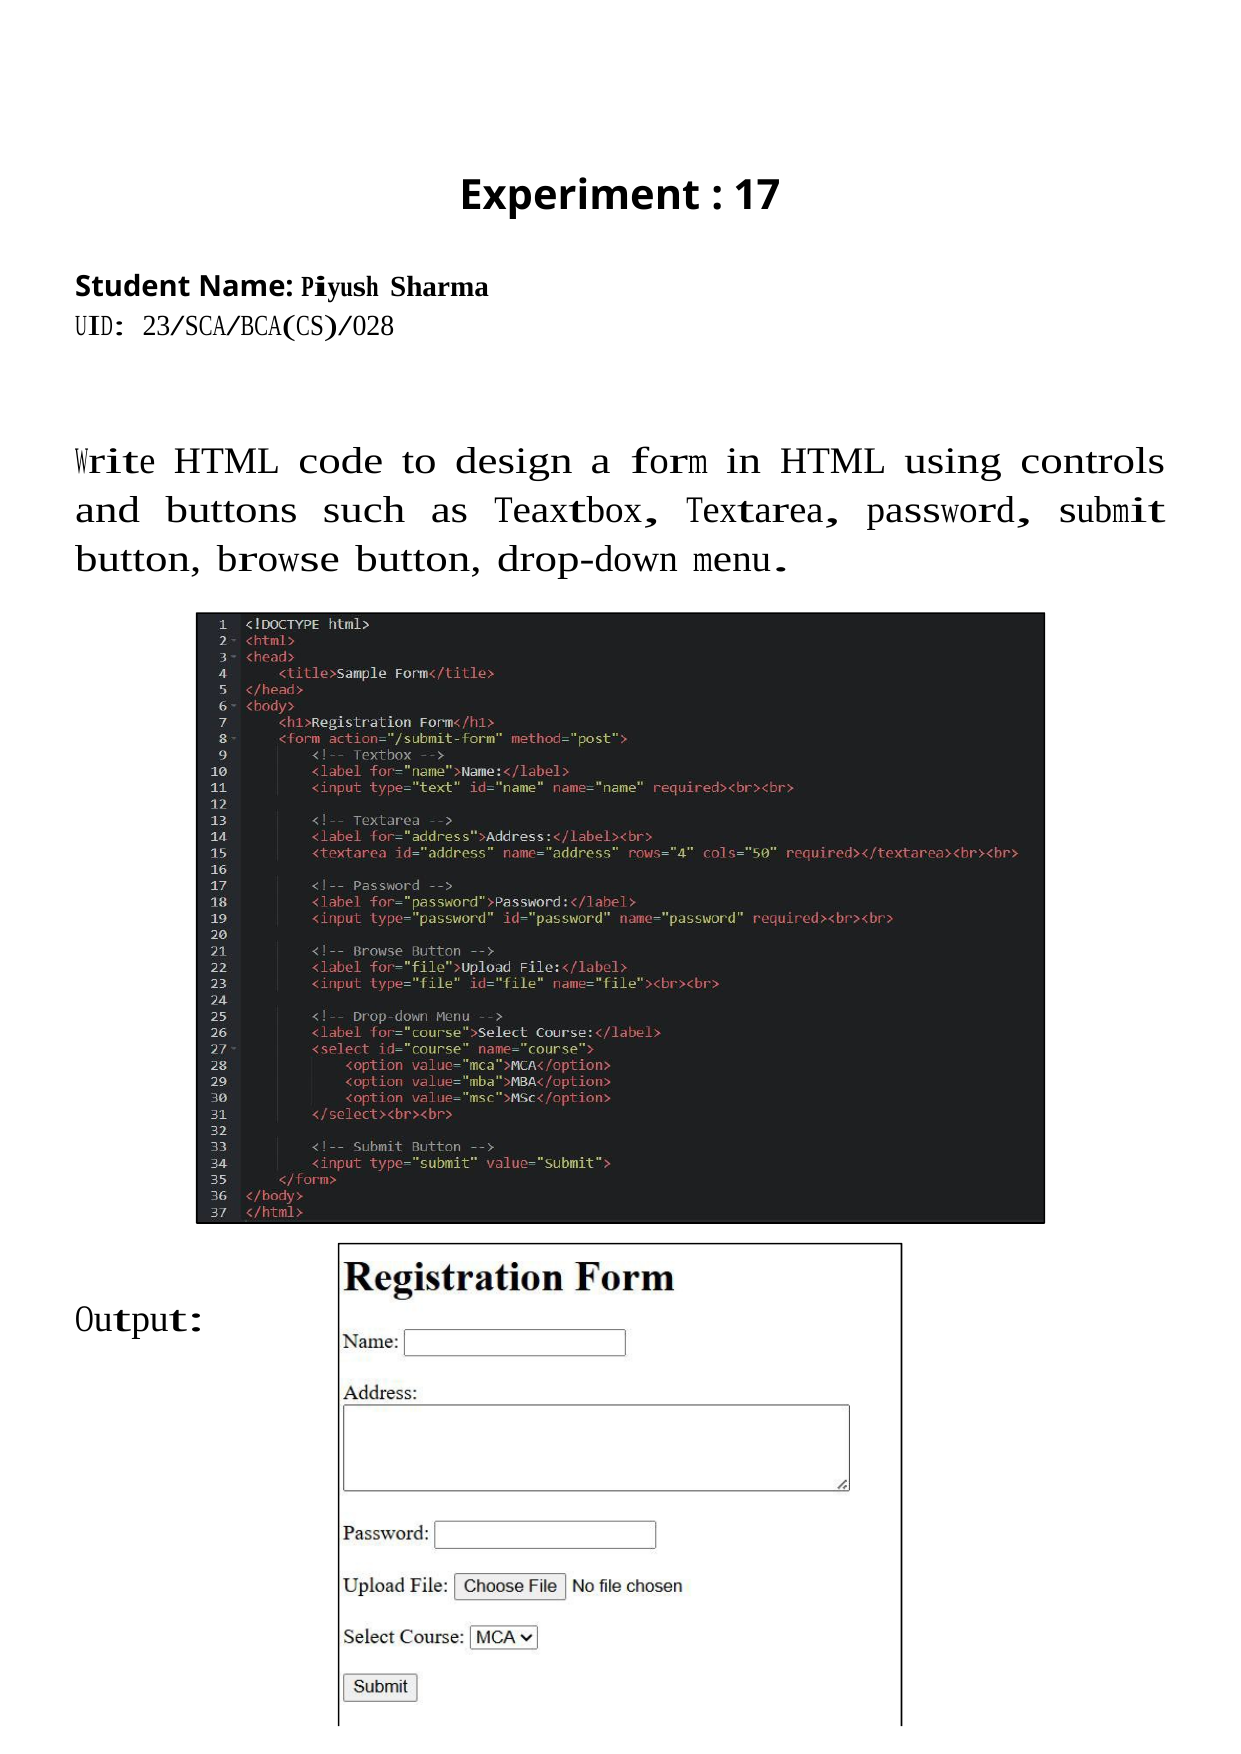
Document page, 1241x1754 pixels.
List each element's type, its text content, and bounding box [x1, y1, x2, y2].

picture [340, 1261, 850, 1297]
text Student Name: Piyush Sharma UID: 23/SCA/BCA(CS)/028 [75, 265, 524, 341]
text Write HTML code to design a form in HTML using controls and buttons such as Teaxtbox, Textarea, password, submit button, browse button, drop-down menu. [75, 439, 1166, 579]
picture [340, 1340, 850, 1705]
text Output: [75, 1297, 1186, 1340]
subtitle Experiment : 17 [66, 158, 1174, 222]
picture [198, 614, 1043, 1222]
